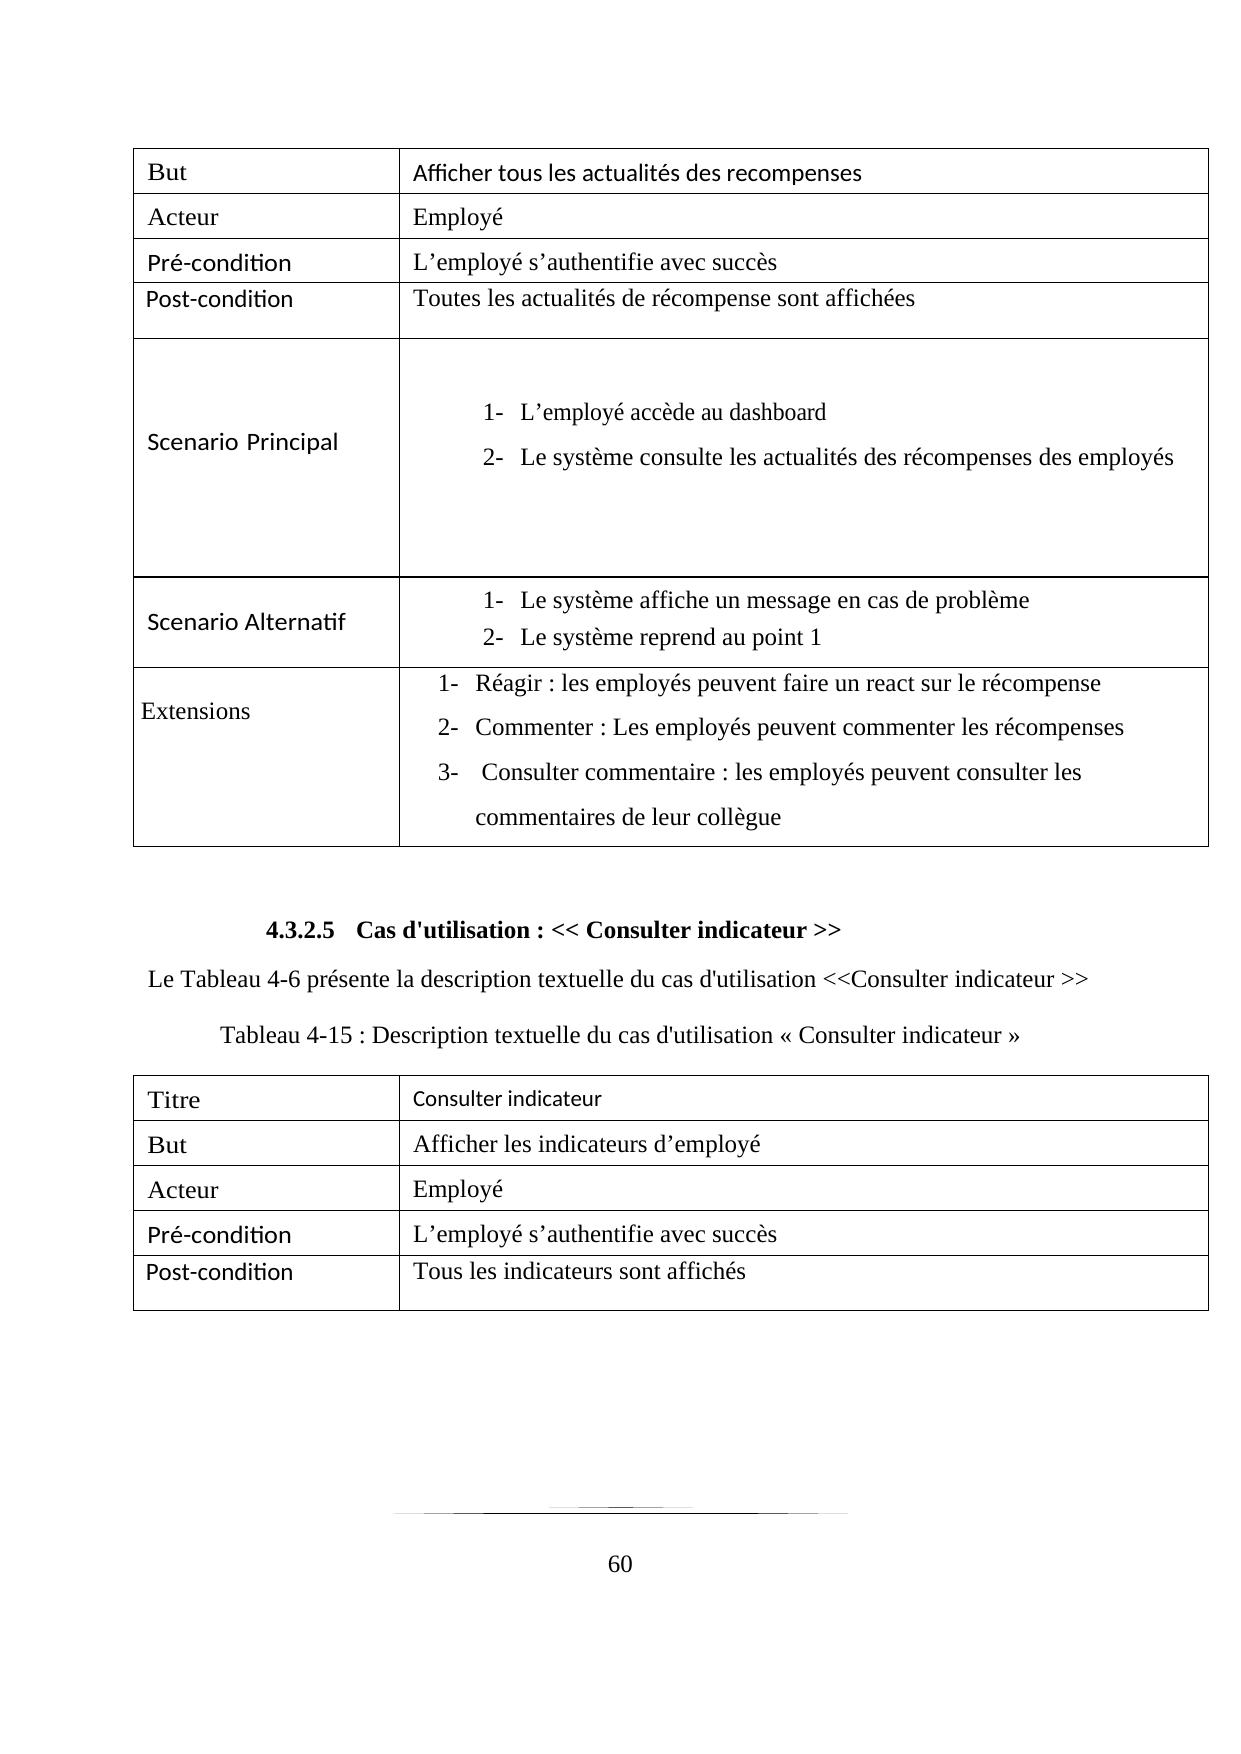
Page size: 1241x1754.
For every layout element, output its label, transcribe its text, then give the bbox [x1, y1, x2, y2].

table_cell Réagir : les employés peuvent faire un react sur le récompense Commenter : Les employés peuvent commenter les récompenses Consulter commentaire : les employés peuvent consulter les commentaires de leur collègue [400, 668, 1208, 846]
table_cell Acteur [134, 194, 399, 237]
table_cell Acteur [134, 1166, 399, 1210]
table_cell But [134, 149, 399, 192]
table_header Titre [134, 1076, 399, 1120]
subtitle Cas d'utilisation : << Consulter indicateur >> [266, 915, 1093, 943]
table_cell Employé [400, 1166, 1208, 1210]
table_header Consulter indicateur [400, 1076, 1208, 1120]
table_cell L’employé s’authentifie avec succès [400, 1211, 1208, 1255]
table_cell Le système affiche un message en cas de problème Le système reprend au point 1 [400, 578, 1208, 667]
table_cell Afficher les indicateurs d’employé [400, 1121, 1208, 1165]
table_cell Post-condition [134, 1256, 399, 1310]
table_cell Pré-condition [134, 1211, 399, 1255]
table_cell Afficher tous les actualités des recompenses [400, 149, 1208, 192]
table_cell L’employé accède au dashboard Le système consulte les actualités des récompenses des employés [400, 339, 1208, 576]
table_cell Scenario Principal [134, 339, 399, 576]
table_cell Tous les indicateurs sont affichés [400, 1256, 1208, 1310]
table_cell Pré-condition [134, 239, 399, 282]
table_cell L’employé s’authentifie avec succès [400, 239, 1208, 282]
table_cell Employé [400, 194, 1208, 237]
table_cell Scenario Alternatif [134, 578, 399, 667]
table_cell Toutes les actualités de récompense sont affichées [400, 283, 1208, 338]
table_cell Post-condition [134, 283, 399, 338]
text Le Tableau 4-6 présente la description textuelle du cas d'utilisation <<Consulter indicateur >> [148, 964, 1093, 993]
table_cell Extensions [134, 668, 399, 846]
table_cell But [134, 1121, 399, 1165]
